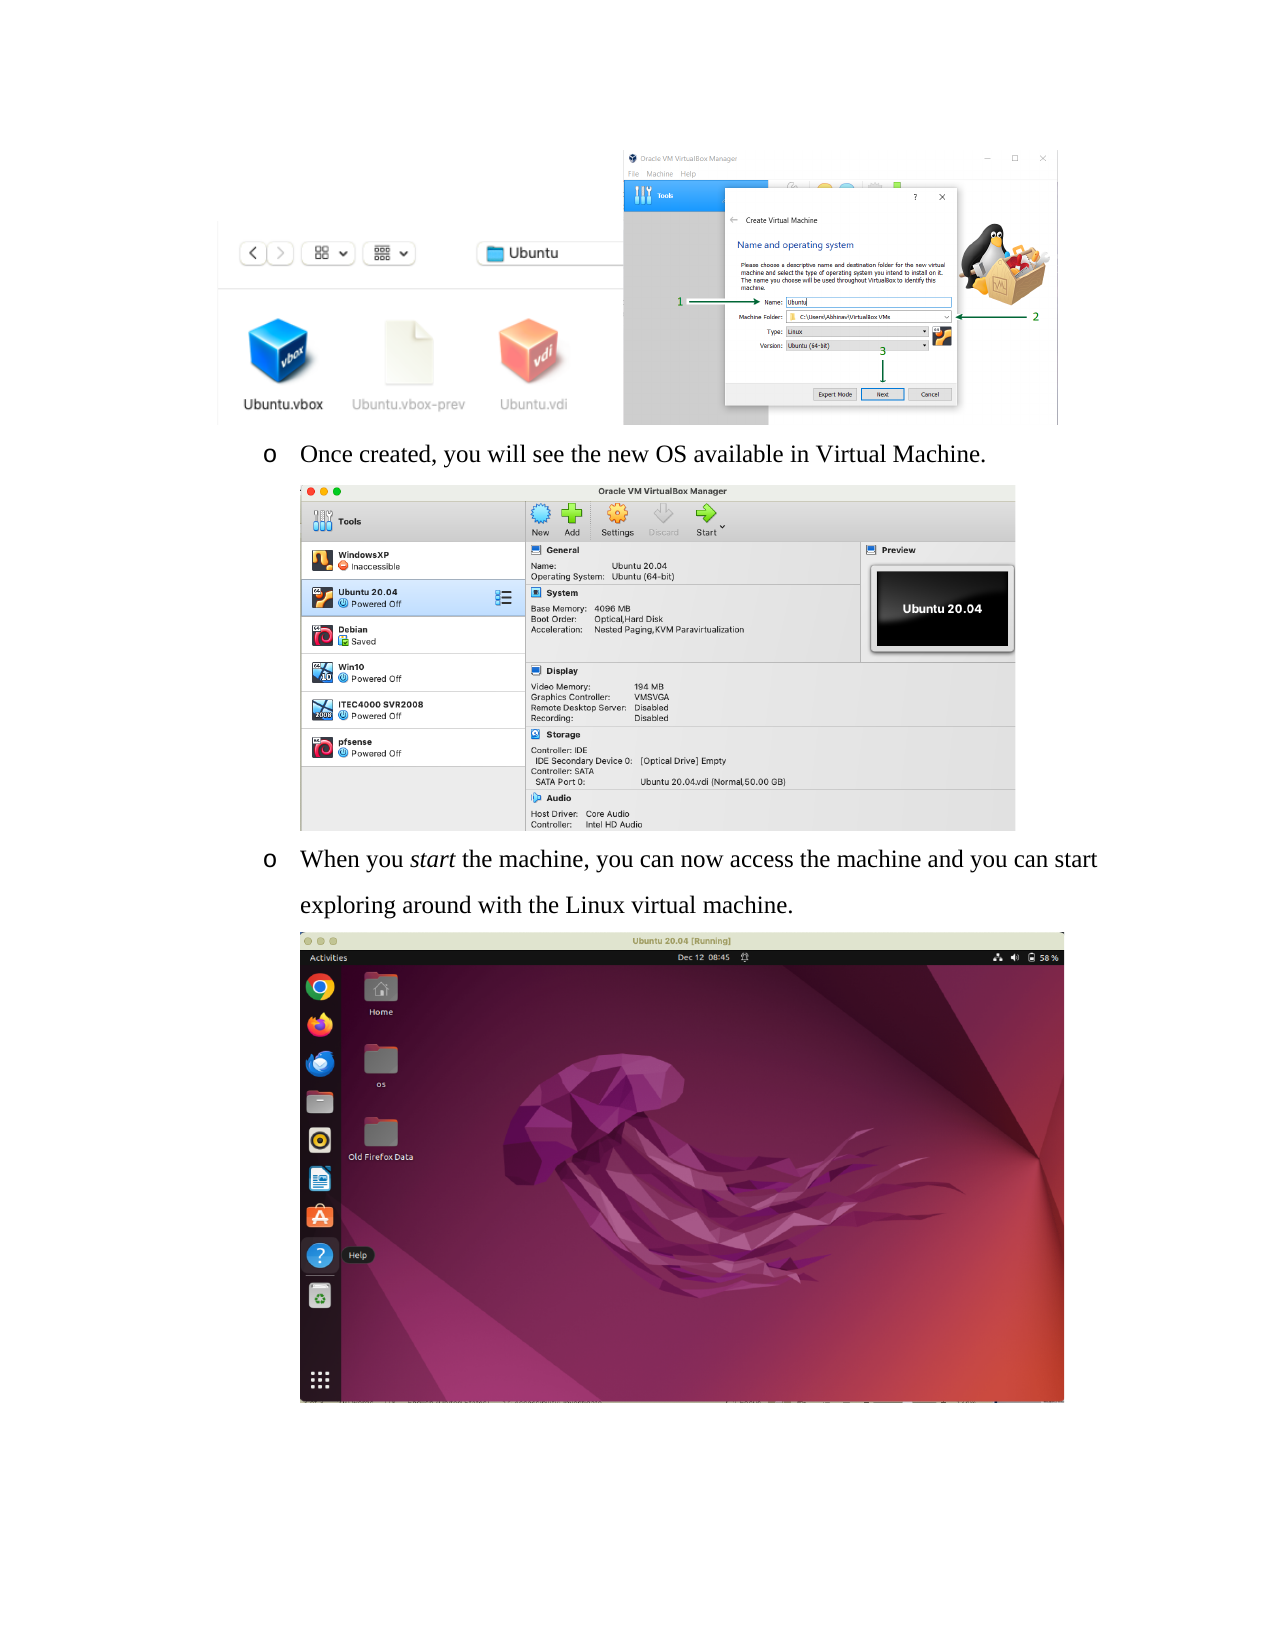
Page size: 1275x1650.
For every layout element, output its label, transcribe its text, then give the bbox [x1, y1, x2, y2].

picture [300, 485, 1016, 831]
picture [300, 932, 1065, 1403]
list Once created, you will see the new OS available in Virtual Machine. [262, 439, 1125, 469]
list When you start the machine, you can now access the machine and you can start exploring around with the Linux virtual machine. [262, 844, 1125, 918]
picture [217, 150, 1058, 425]
